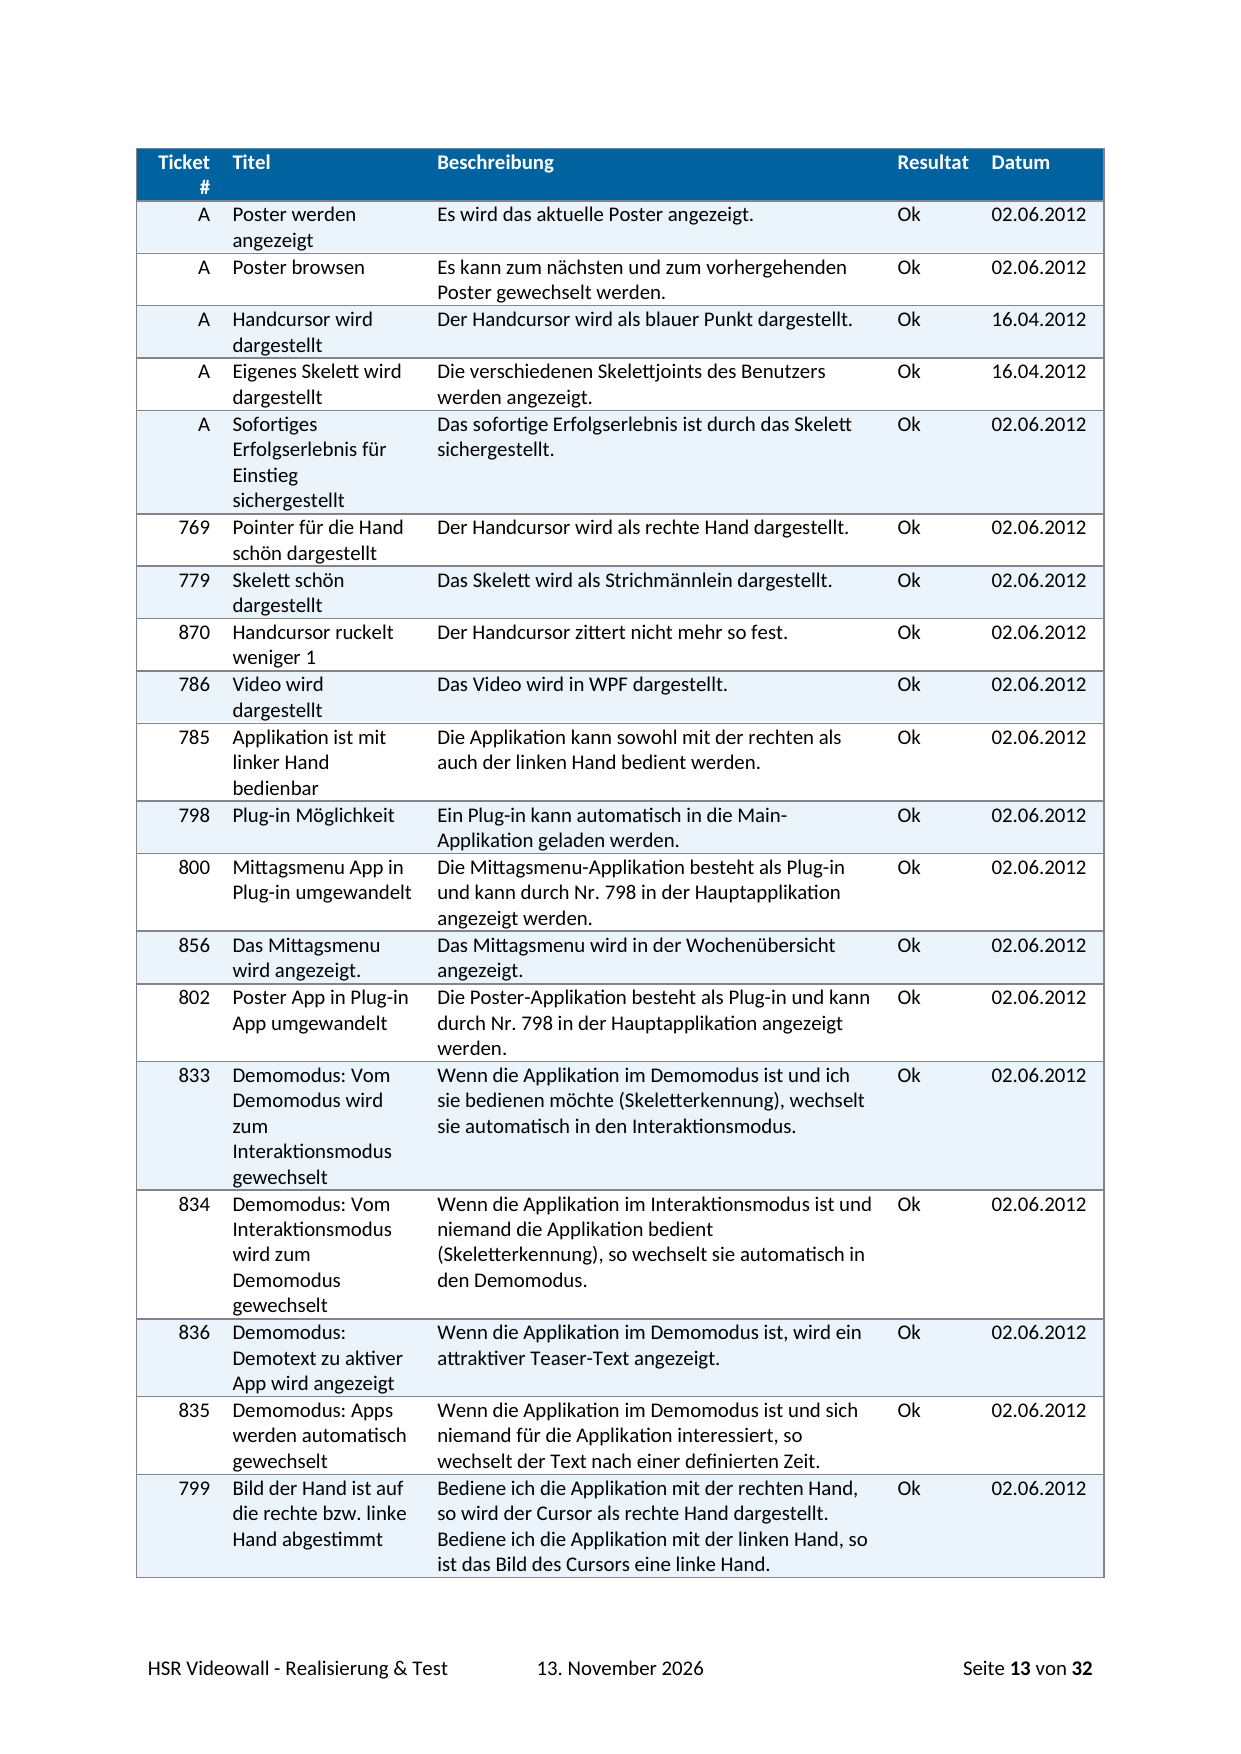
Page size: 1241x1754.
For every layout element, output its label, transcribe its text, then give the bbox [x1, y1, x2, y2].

table_cell A [137, 411, 221, 513]
table_cell Die Applikation kann sowohl mit der rechten als auch der linken Hand bedient werden. [426, 724, 886, 800]
table_cell 02.06.2012 [980, 724, 1103, 800]
table_cell 02.06.2012 [980, 567, 1103, 618]
table_cell 02.06.2012 [980, 515, 1103, 565]
table_cell Bediene ich die Applikation mit der rechten Hand, so wird der Cursor als rechte Hand dargestellt. Bediene ich die Applikation mit der linken Hand, so ist das Bild des Cursors eine linke Hand. [426, 1475, 886, 1577]
table_cell Ok [886, 306, 980, 357]
table_cell 02.06.2012 [980, 802, 1103, 853]
table_cell Wenn die Applikation im Interaktionsmodus ist und niemand die Applikation bedient (Skeletterkennung), so wechselt sie automatisch in den Demomodus. [426, 1191, 886, 1318]
table_cell Das Mittagsmenu wird in der Wochenübersicht angezeigt. [426, 932, 886, 983]
table_cell 834 [137, 1191, 221, 1318]
table_cell Ok [886, 359, 980, 409]
table_cell Applikation ist mit linker Hand bedienbar [221, 724, 426, 800]
table_cell Wenn die Applikation im Demomodus ist und sich niemand für die Applikation interessiert, so wechselt der Text nach einer definierten Zeit. [426, 1397, 886, 1473]
table_cell Der Handcursor zittert nicht mehr so fest. [426, 619, 886, 670]
table_cell Ok [886, 1320, 980, 1396]
table_cell 02.06.2012 [980, 1320, 1103, 1396]
table_cell A [137, 254, 221, 305]
table_cell Ok [886, 567, 980, 618]
table_cell Demomodus: Vom Interaktionsmodus wird zum Demomodus gewechselt [221, 1191, 426, 1318]
table_cell Ok [886, 802, 980, 853]
table_cell Handcursor ruckelt weniger 1 [221, 619, 426, 670]
table_cell 833 [137, 1062, 221, 1189]
table_cell 779 [137, 567, 221, 618]
table_cell A [137, 306, 221, 357]
table_cell 02.06.2012 [980, 202, 1103, 252]
table_cell Video wird dargestellt [221, 672, 426, 722]
table_cell Es kann zum nächsten und zum vorhergehenden Poster gewechselt werden. [426, 254, 886, 305]
table_cell 02.06.2012 [980, 411, 1103, 513]
table_cell Ein Plug-in kann automatisch in die Main-Applikation geladen werden. [426, 802, 886, 853]
table_cell 769 [137, 515, 221, 565]
table_cell Es wird das aktuelle Poster angezeigt. [426, 202, 886, 252]
table_cell 835 [137, 1397, 221, 1473]
table_cell Mittagsmenu App in Plug-in umgewandelt [221, 854, 426, 930]
table_cell Ok [886, 1397, 980, 1473]
table_cell 799 [137, 1475, 221, 1577]
table_cell 02.06.2012 [980, 672, 1103, 722]
table_cell 02.06.2012 [980, 932, 1103, 983]
table_cell Die Mittagsmenu-Applikation besteht als Plug-in und kann durch Nr. 798 in der Hauptapplikation angezeigt werden. [426, 854, 886, 930]
table_cell Demomodus: Demotext zu aktiver App wird angezeigt [221, 1320, 426, 1396]
table_cell Eigenes Skelett wird dargestellt [221, 359, 426, 409]
table_cell Ok [886, 724, 980, 800]
table_cell 16.04.2012 [980, 359, 1103, 409]
table_header Titel [221, 149, 426, 200]
table_header Beschreibung [426, 149, 886, 200]
table_cell Wenn die Applikation im Demomodus ist und ich sie bedienen möchte (Skeletterkennung), wechselt sie automatisch in den Interaktionsmodus. [426, 1062, 886, 1189]
table_cell Handcursor wird dargestellt [221, 306, 426, 357]
table_cell Der Handcursor wird als blauer Punkt dargestellt. [426, 306, 886, 357]
table_cell 02.06.2012 [980, 1191, 1103, 1318]
table_cell Ok [886, 515, 980, 565]
table_header Ticket# [137, 149, 221, 200]
table_cell 02.06.2012 [980, 254, 1103, 305]
table_cell Das sofortige Erfolgserlebnis ist durch das Skelett sichergestellt. [426, 411, 886, 513]
table_cell 856 [137, 932, 221, 983]
table_header Datum [980, 149, 1103, 200]
table_cell 02.06.2012 [980, 1062, 1103, 1189]
table_cell Skelett schön dargestellt [221, 567, 426, 618]
table_cell 800 [137, 854, 221, 930]
table_cell 798 [137, 802, 221, 853]
table_cell Ok [886, 1062, 980, 1189]
table_cell 786 [137, 672, 221, 722]
table_cell 802 [137, 985, 221, 1061]
table_cell Die Poster-Applikation besteht als Plug-in und kann durch Nr. 798 in der Hauptapplikation angezeigt werden. [426, 985, 886, 1061]
table_cell Das Mittagsmenu wird angezeigt. [221, 932, 426, 983]
table_cell Poster werden angezeigt [221, 202, 426, 252]
table_cell Ok [886, 254, 980, 305]
table_cell Demomodus: Apps werden automatisch gewechselt [221, 1397, 426, 1473]
table_cell 02.06.2012 [980, 1397, 1103, 1473]
table_cell Ok [886, 854, 980, 930]
table_cell Ok [886, 619, 980, 670]
table_cell A [137, 359, 221, 409]
table_cell 02.06.2012 [980, 619, 1103, 670]
table_cell 02.06.2012 [980, 985, 1103, 1061]
table_cell Pointer für die Hand schön dargestellt [221, 515, 426, 565]
table_cell 836 [137, 1320, 221, 1396]
table_cell Ok [886, 1191, 980, 1318]
table_cell 16.04.2012 [980, 306, 1103, 357]
table_cell Ok [886, 202, 980, 252]
table_cell Ok [886, 932, 980, 983]
table_cell Wenn die Applikation im Demomodus ist, wird ein attraktiver Teaser-Text angezeigt. [426, 1320, 886, 1396]
table_cell Ok [886, 1475, 980, 1577]
table_cell Poster browsen [221, 254, 426, 305]
table_cell Sofortiges Erfolgserlebnis für Einstieg sichergestellt [221, 411, 426, 513]
table_cell 02.06.2012 [980, 1475, 1103, 1577]
table_cell 870 [137, 619, 221, 670]
table_cell Die verschiedenen Skelettjoints des Benutzers werden angezeigt. [426, 359, 886, 409]
table_cell Ok [886, 411, 980, 513]
table_cell Poster App in Plug-in App umgewandelt [221, 985, 426, 1061]
table_cell 02.06.2012 [980, 854, 1103, 930]
table_cell Ok [886, 672, 980, 722]
table_cell Das Video wird in WPF dargestellt. [426, 672, 886, 722]
table_cell Der Handcursor wird als rechte Hand dargestellt. [426, 515, 886, 565]
table_cell Das Skelett wird als Strichmännlein dargestellt. [426, 567, 886, 618]
table_cell Ok [886, 985, 980, 1061]
table_cell Plug-in Möglichkeit [221, 802, 426, 853]
table_header Resultat [886, 149, 980, 200]
table_cell A [137, 202, 221, 252]
table_cell 785 [137, 724, 221, 800]
table_cell Demomodus: Vom Demomodus wird zum Interaktionsmodus gewechselt [221, 1062, 426, 1189]
table_cell Bild der Hand ist auf die rechte bzw. linke Hand abgestimmt [221, 1475, 426, 1577]
